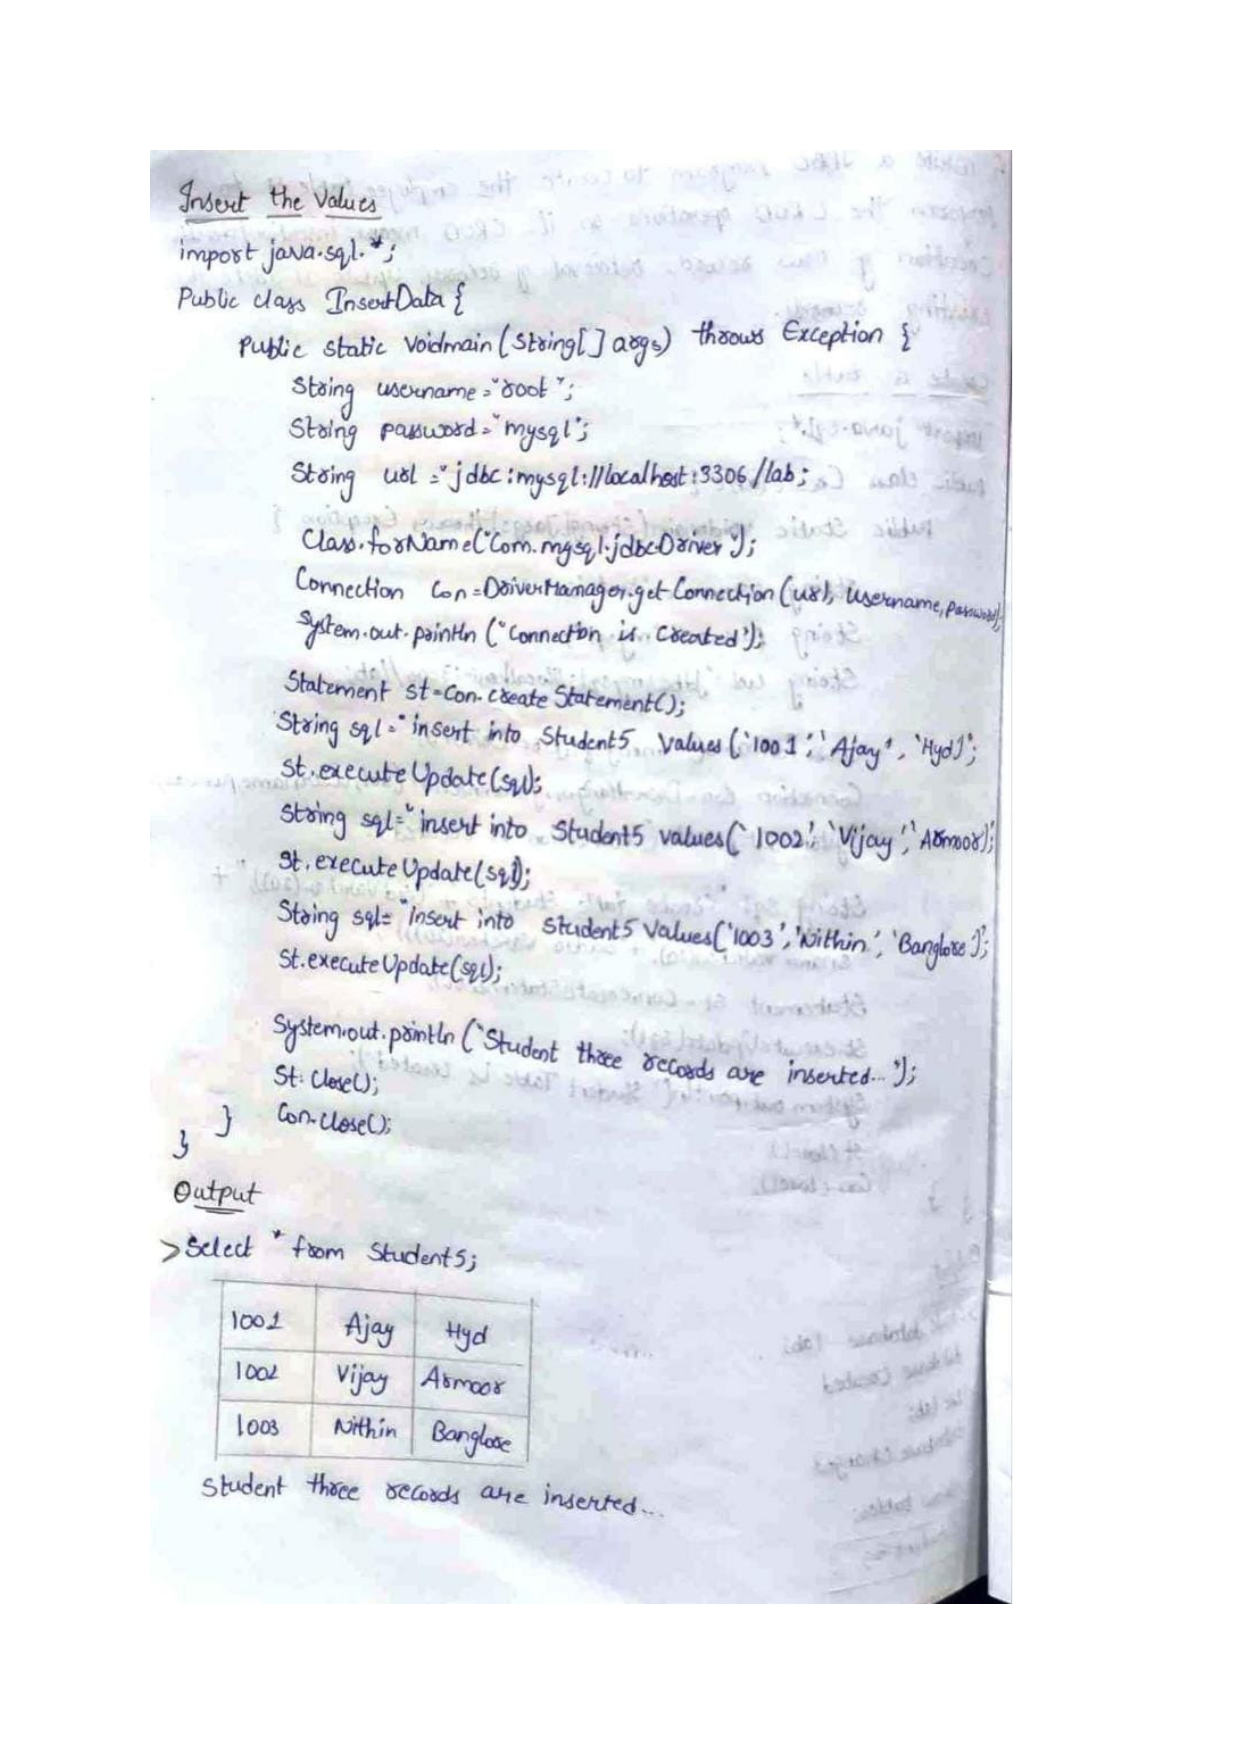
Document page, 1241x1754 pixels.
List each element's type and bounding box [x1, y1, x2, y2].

picture [150, 150, 1013, 1604]
